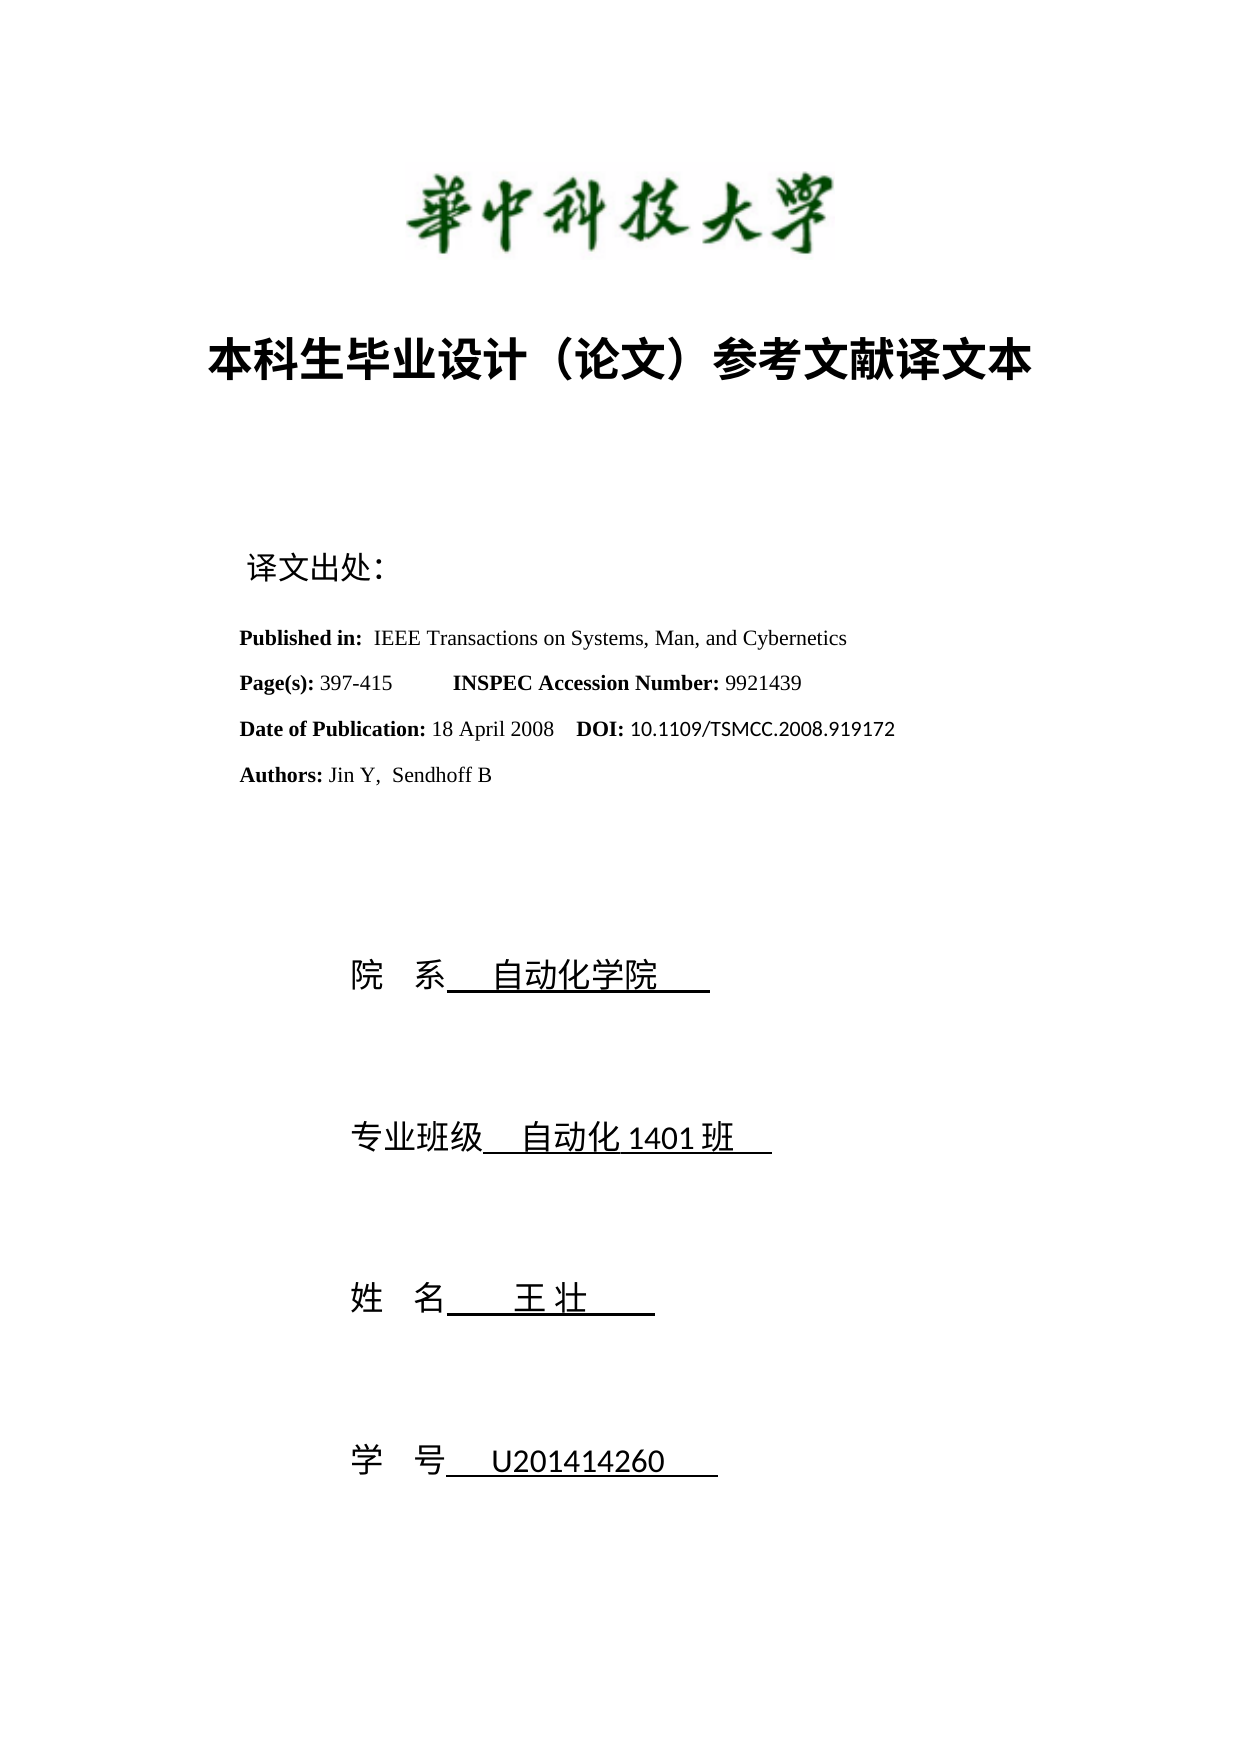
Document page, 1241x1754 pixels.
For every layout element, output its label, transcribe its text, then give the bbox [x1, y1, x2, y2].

text Published in: IEEE Transactions on Systems, Man, and Cybernetics [239, 621, 1053, 654]
text 院 系 自动化学院 [187, 941, 1053, 1006]
text Page(s): 397-415 INSPEC Accession Number: 9921439 [239, 666, 1053, 699]
subtitle 本科生毕业设计（论文）参考文献译文本 [187, 308, 1053, 406]
text 姓 名 王 壮 [187, 1263, 1053, 1328]
text Authors: Jin Y, Sendhoff B [239, 758, 1053, 791]
text 译文出处： [187, 534, 1053, 599]
text 学 号 U201414260 [187, 1425, 1053, 1490]
text 专业班级 自动化1401班 [187, 1102, 1053, 1167]
text Date of Publication: 18 April 2008 DOI: 10.1109/TSMCC.2008.919172 [239, 712, 1053, 745]
